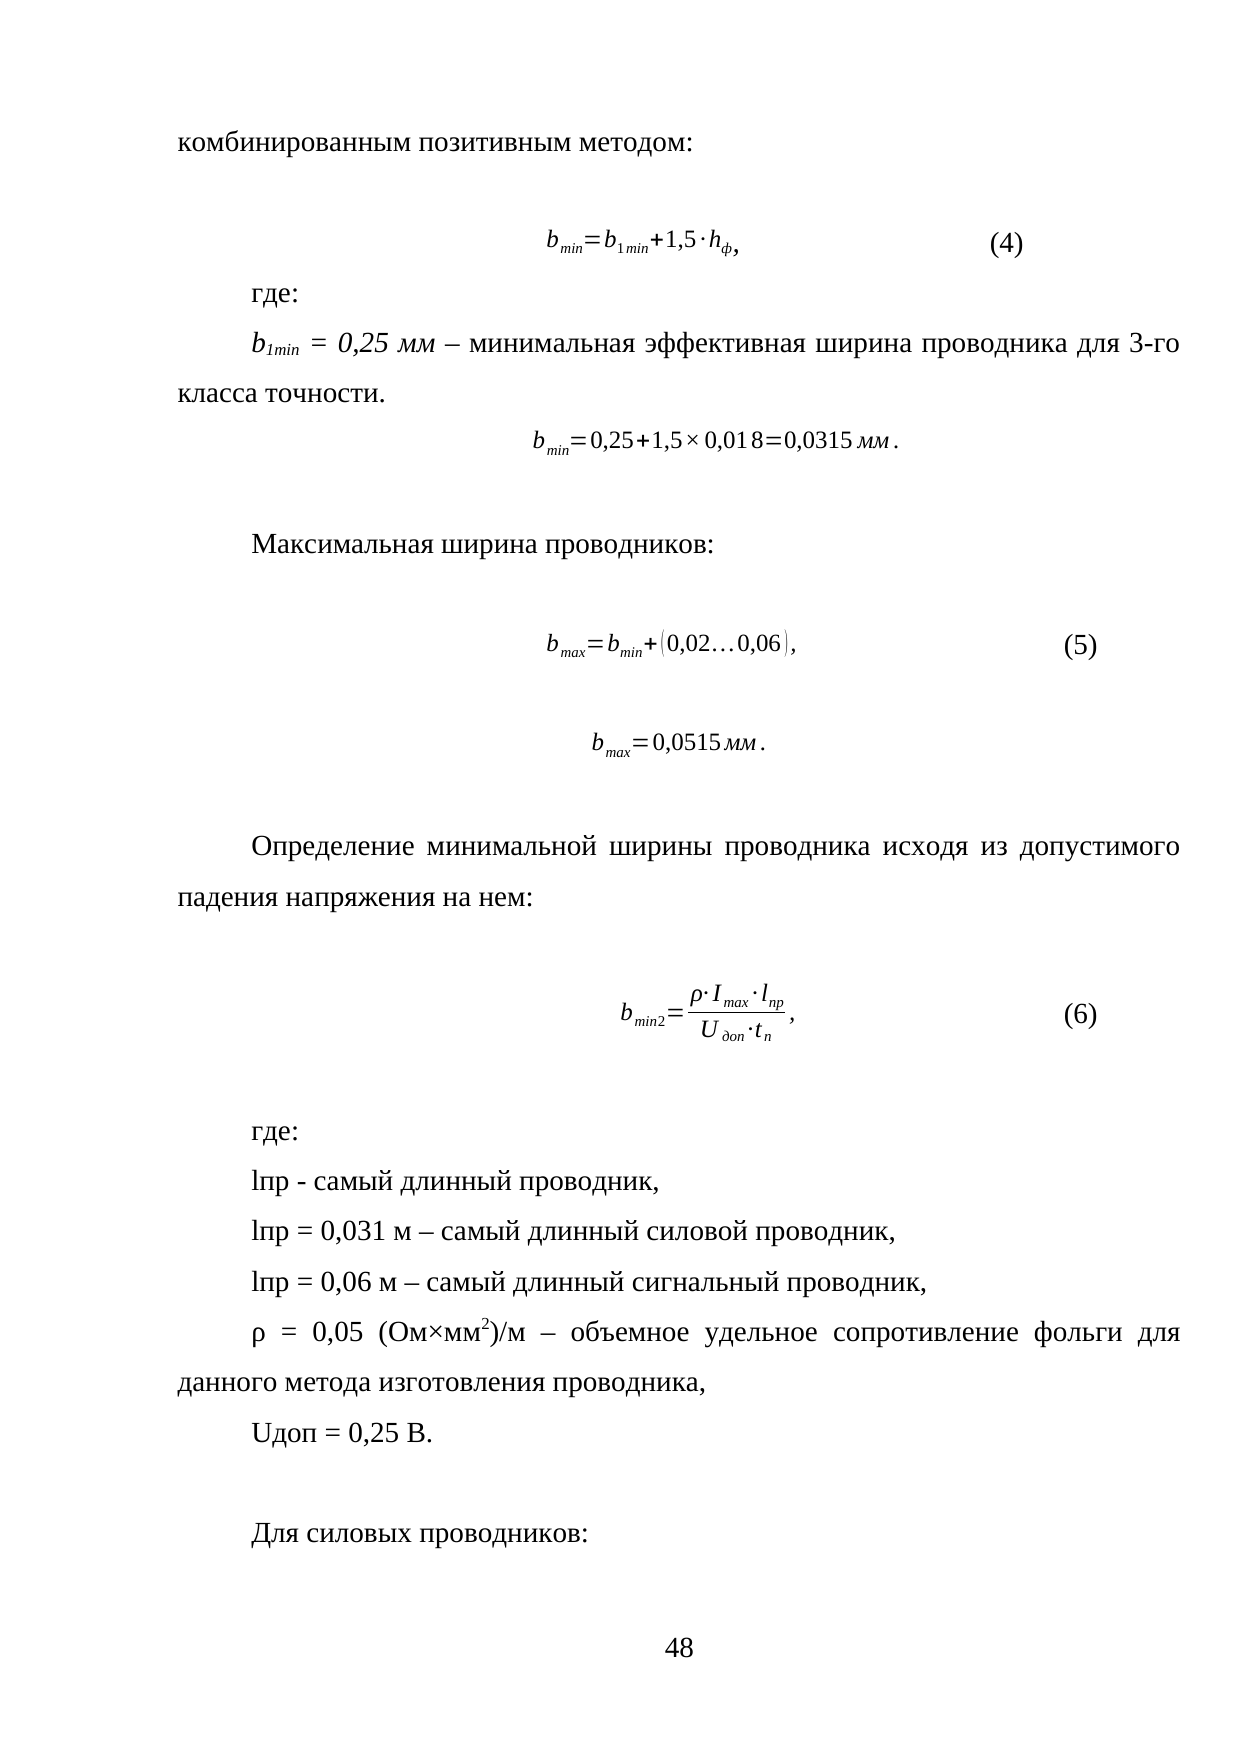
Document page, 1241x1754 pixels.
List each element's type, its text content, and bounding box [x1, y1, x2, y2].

text (6) [546, 979, 1181, 1046]
text где: [177, 1113, 1181, 1146]
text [177, 124, 1181, 158]
text b1min = 0,25 мм – минимальная эффективная ширина проводника для 3-го класса точности. [177, 325, 1181, 409]
text lпр = 0,031 м – самый длинный силовой проводник, [177, 1213, 1181, 1247]
text lпр - самый длинный проводник, [177, 1163, 1181, 1197]
text , (4) [473, 225, 1181, 258]
text ρ = 0,05 (Ом×мм2)/м – объемное удельное сопротивление фольги для данного метода изготовления проводника, [177, 1314, 1181, 1398]
text Максимальная ширина проводников: [177, 527, 1181, 560]
text Определение минимальной ширины проводника исходя из допустимого падения напряжения на нем: [177, 828, 1181, 912]
text Uдоп = 0,25 В. [177, 1415, 1181, 1448]
text lпр = 0,06 м – самый длинный сигнальный проводник, [177, 1264, 1181, 1297]
text где: [177, 275, 1181, 308]
text Для силовых проводников: [177, 1515, 1181, 1549]
text (5) [473, 627, 1181, 661]
